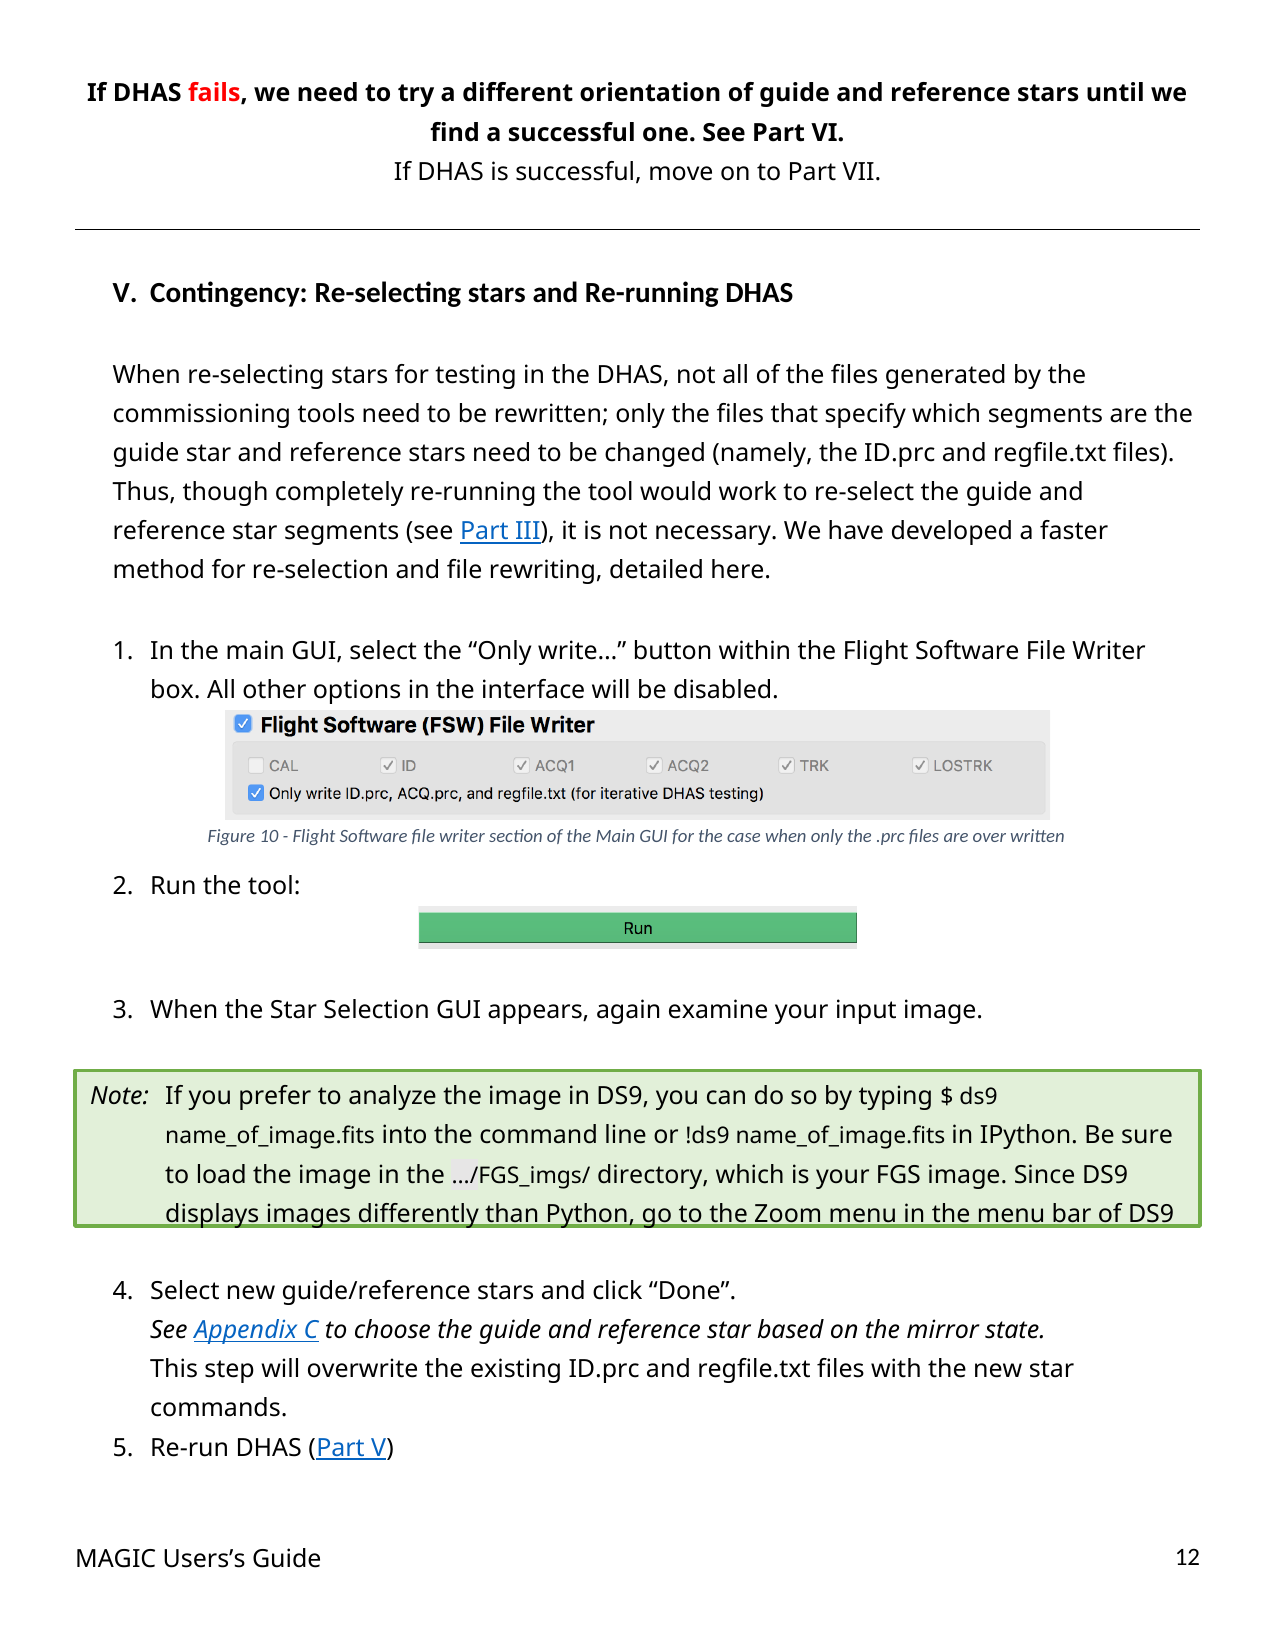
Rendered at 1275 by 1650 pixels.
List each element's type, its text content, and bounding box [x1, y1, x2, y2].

list This step will overwrite the existing ID.prc and regfile.txt files with the new star commands. [150, 1351, 1200, 1424]
picture [225, 710, 1050, 820]
list See Appendix C to choose the guide and reference star based on the mirror state. [150, 1312, 1200, 1346]
list Contingency: Re-selecting stars and Re-running DHAS [112, 274, 1200, 310]
list Run the tool: [112, 867, 1200, 902]
text If DHAS is successful, move on to Part VII. [75, 153, 1200, 187]
list Select new guide/reference stars and click “Done”. [112, 1273, 1200, 1307]
picture [418, 906, 857, 949]
text If DHAS fails, we need to try a different orientation of guide and reference stars until we find a successful one. See Part VI. [75, 75, 1200, 148]
list In the main GUI, select the “Only write…” button within the Flight Software File Writer box. All other options in the interface will be disabled. [112, 632, 1200, 706]
text Figure 10 - Flight Software file writer section of the Main GUI for the case when only the .prc files are over written [75, 824, 1200, 847]
text When re-selecting stars for testing in the DHAS, not all of the files generated by the commissioning tools need to be rewritten; only the files that specify which segments are the guide star and reference stars need to be changed (namely, the ID.prc and regfile.txt files). Thus, though completely re-running the tool would work to re-select the guide and reference star segments (see Part III), it is not necessary. We have developed a faster method for re-selection and file rewriting, detailed here. [112, 356, 1200, 586]
list Re-run DHAS (Part V) [112, 1429, 1200, 1463]
list When the Star Selection GUI appears, again examine your input image. [112, 992, 1200, 1026]
